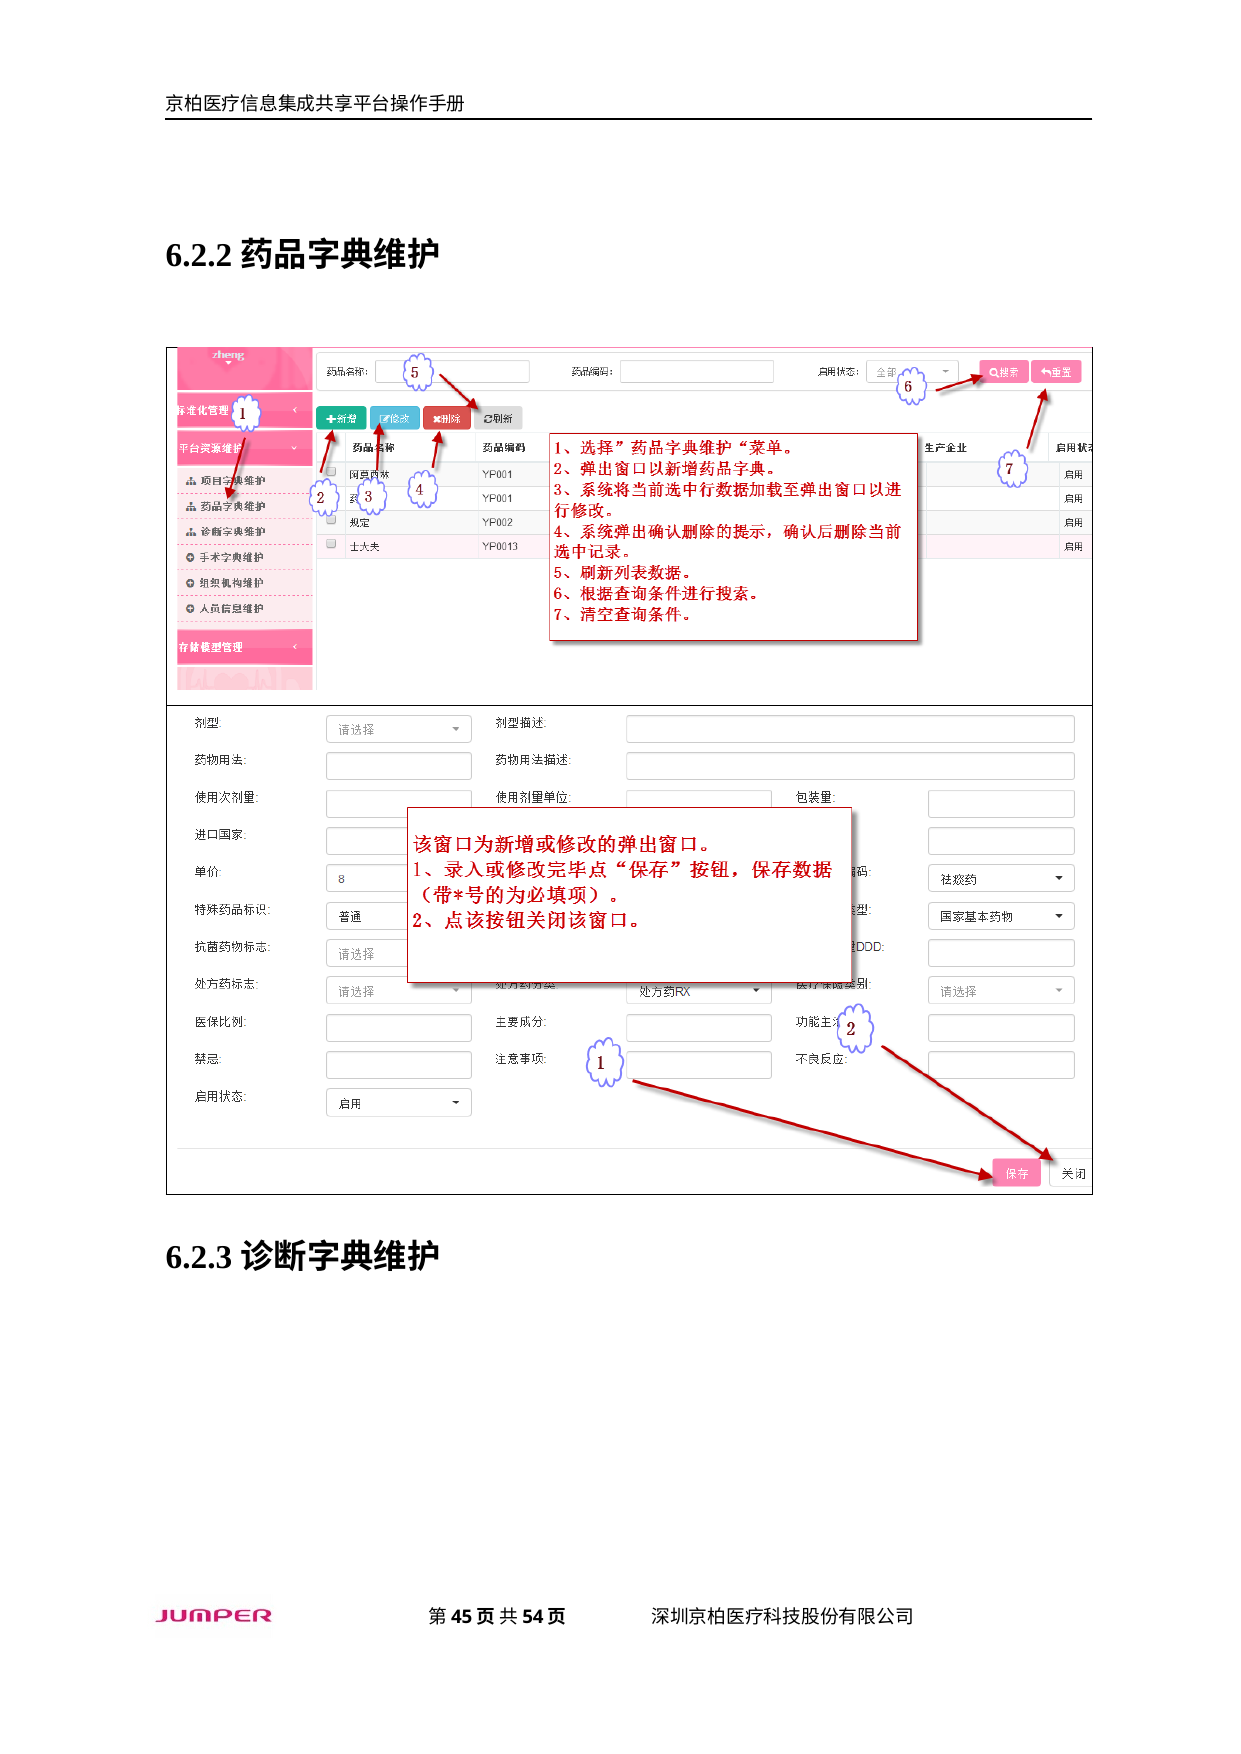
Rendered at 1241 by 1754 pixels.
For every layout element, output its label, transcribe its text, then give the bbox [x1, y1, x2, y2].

subtitle 药品字典维护 [165, 219, 1092, 284]
table_cell [167, 706, 1092, 1194]
picture [177, 706, 1092, 1187]
picture [177, 347, 1092, 690]
picture [131, 1594, 298, 1638]
subtitle 诊断字典维护 [165, 1222, 1092, 1287]
table_header [167, 348, 1092, 705]
